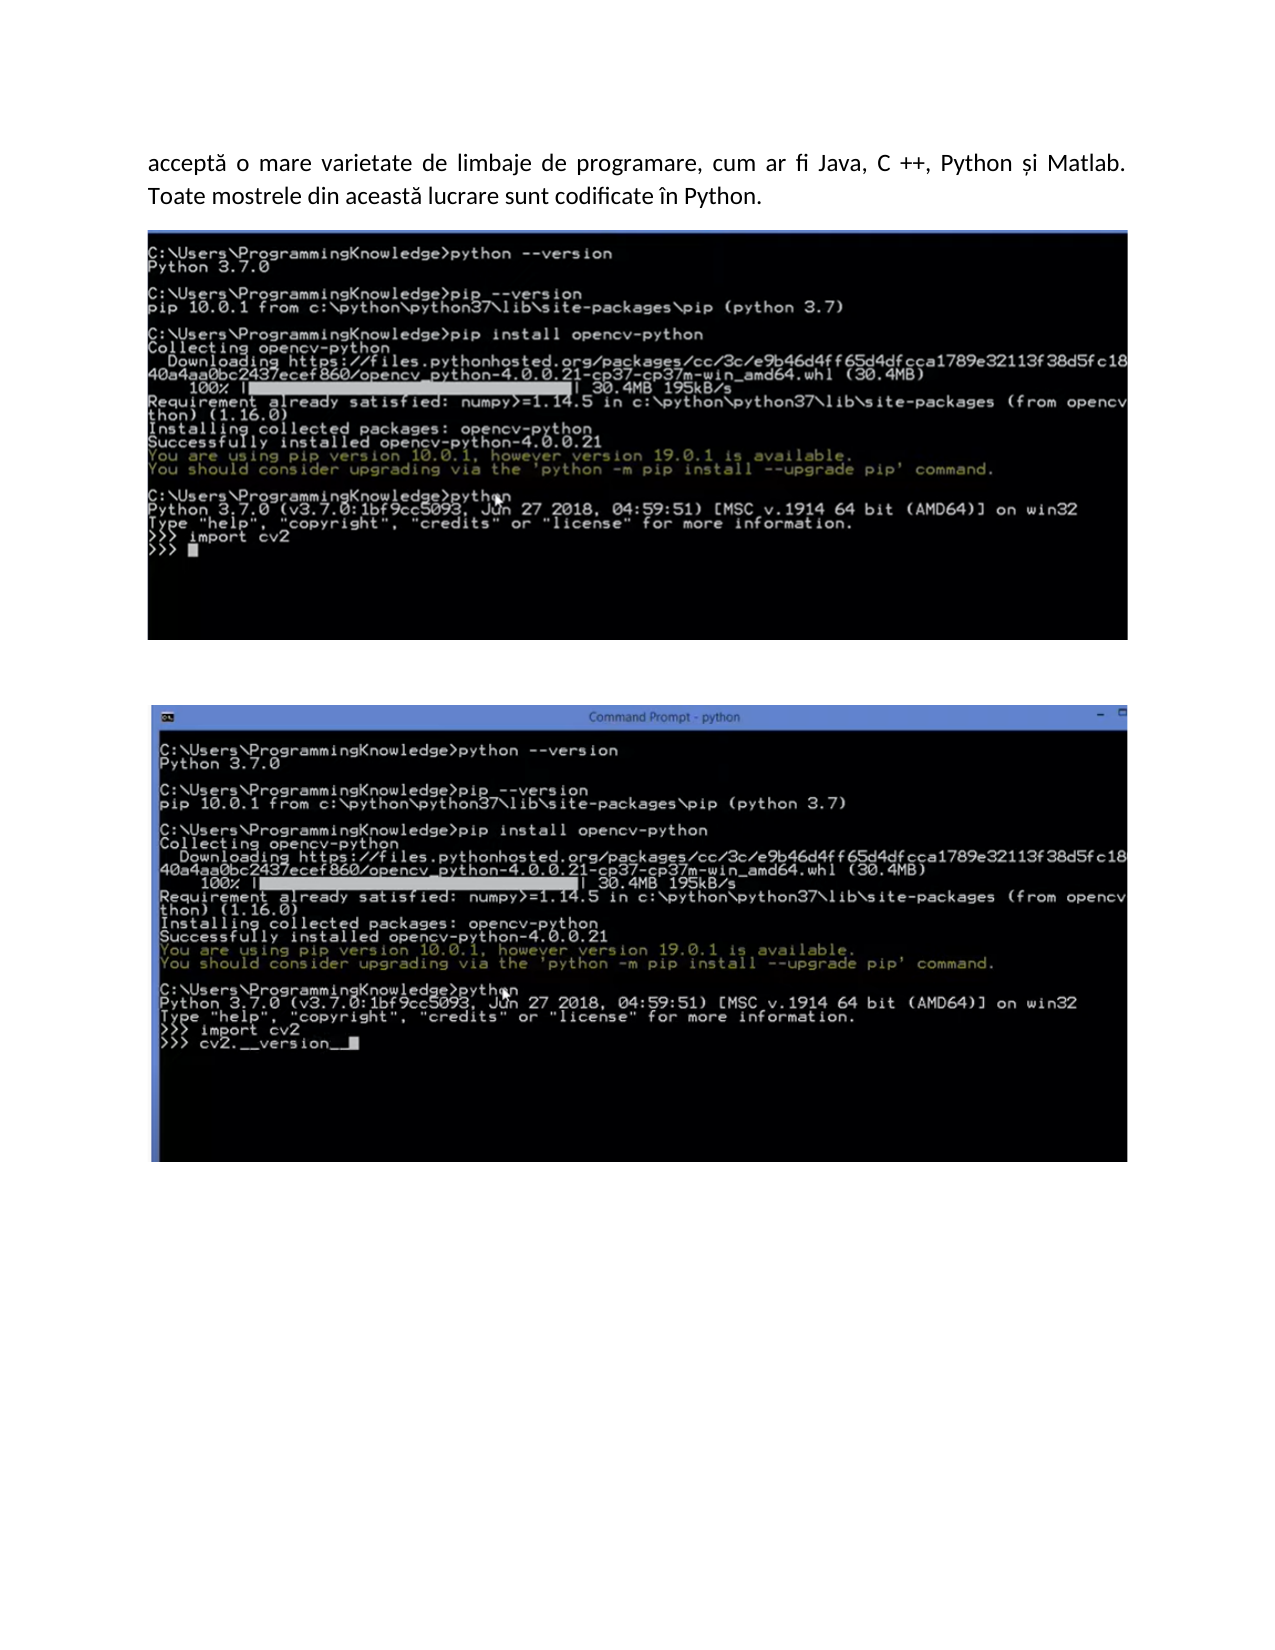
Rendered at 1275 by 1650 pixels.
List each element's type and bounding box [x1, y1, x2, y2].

picture [147, 705, 1128, 1162]
picture [147, 230, 1128, 640]
text [148, 148, 1127, 211]
